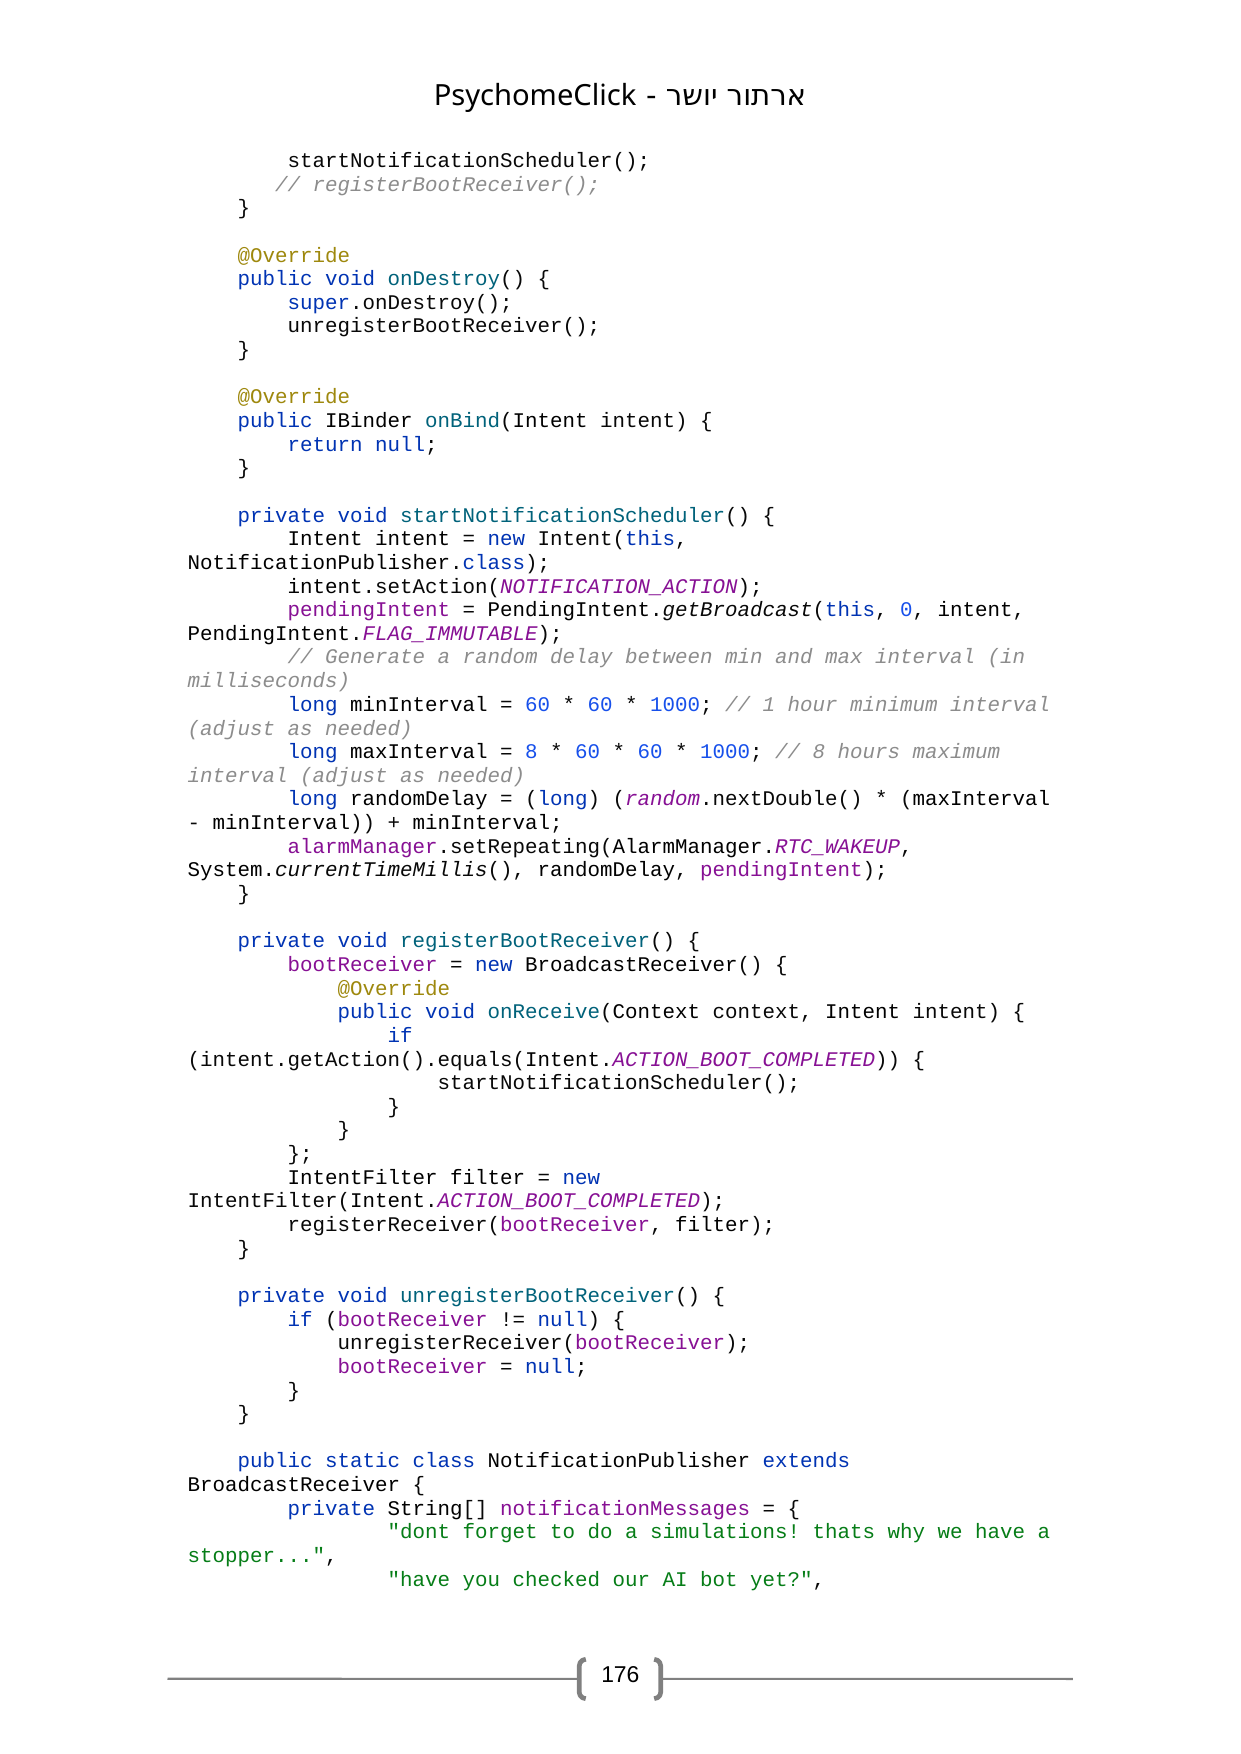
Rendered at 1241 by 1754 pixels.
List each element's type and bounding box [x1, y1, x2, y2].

text [187, 150, 1053, 1592]
